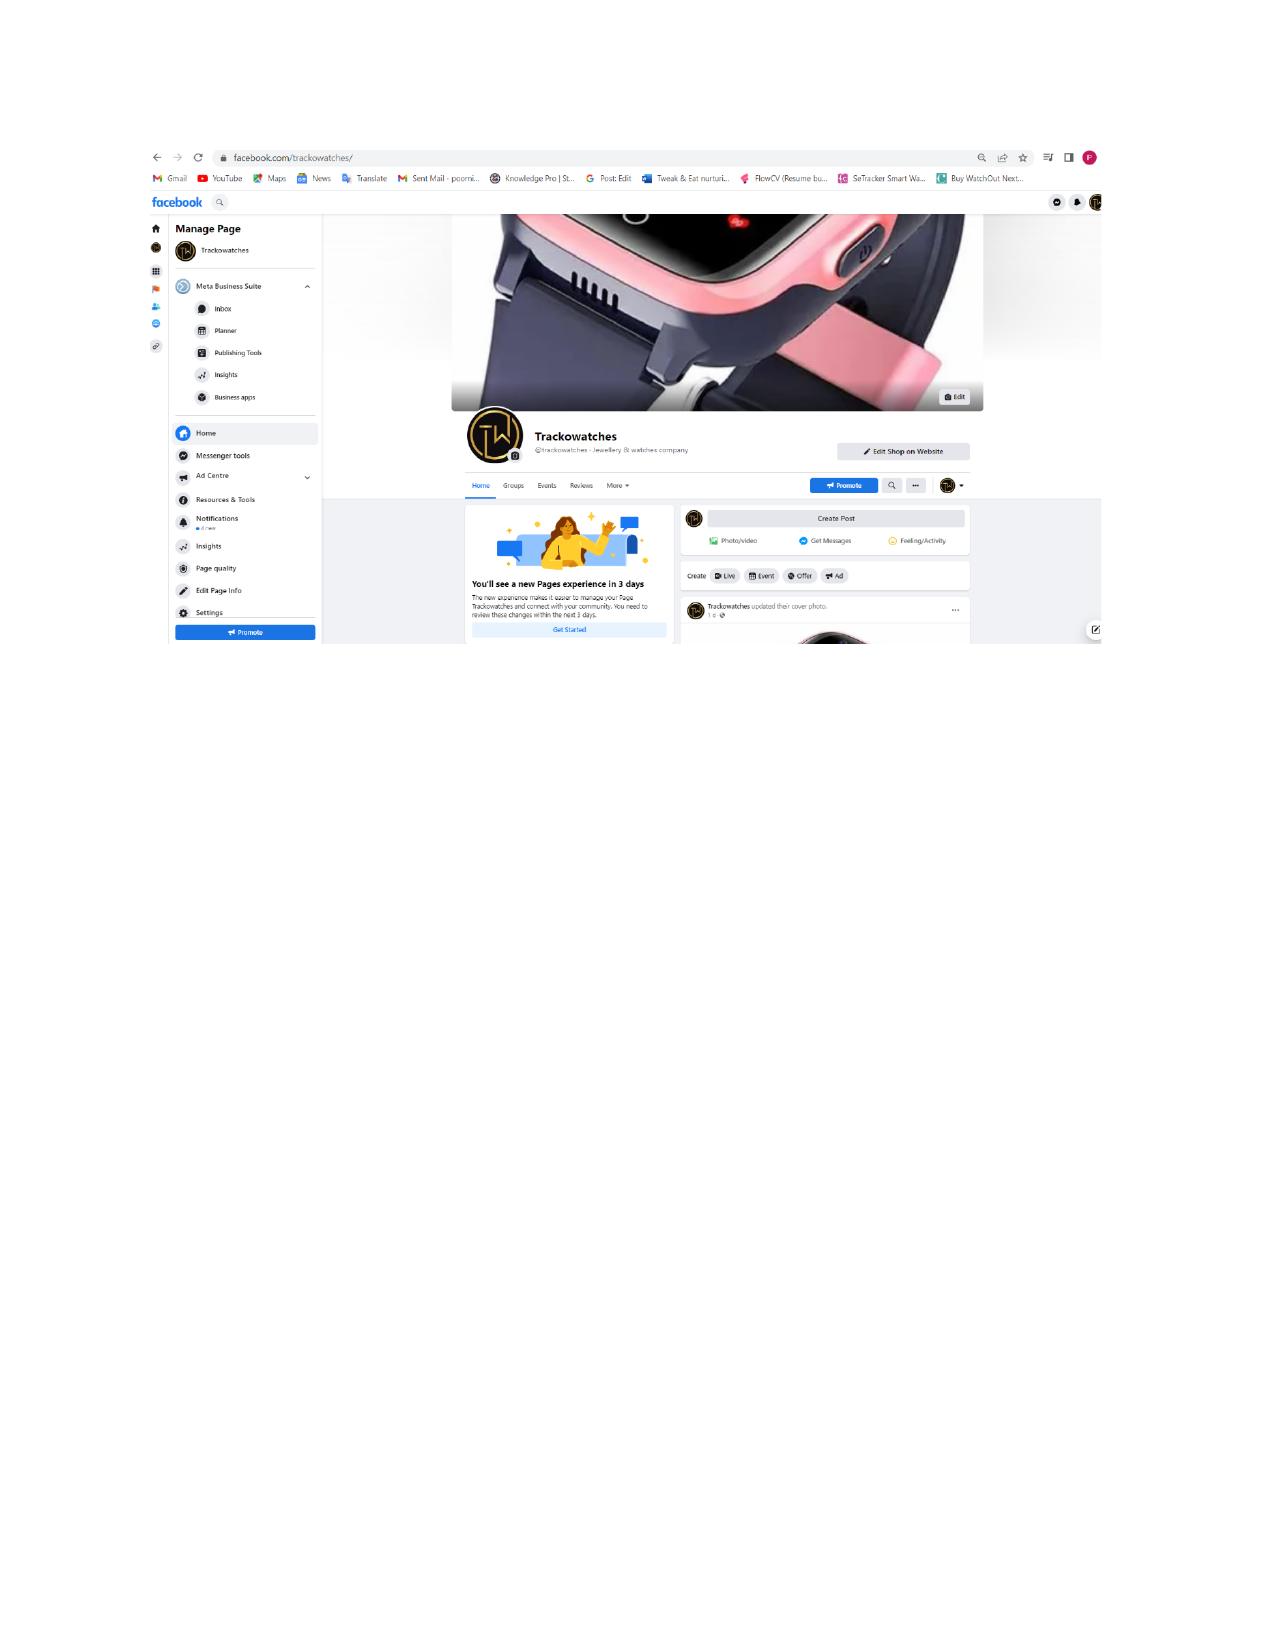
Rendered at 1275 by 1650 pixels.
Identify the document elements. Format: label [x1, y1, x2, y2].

picture [150, 150, 1102, 644]
